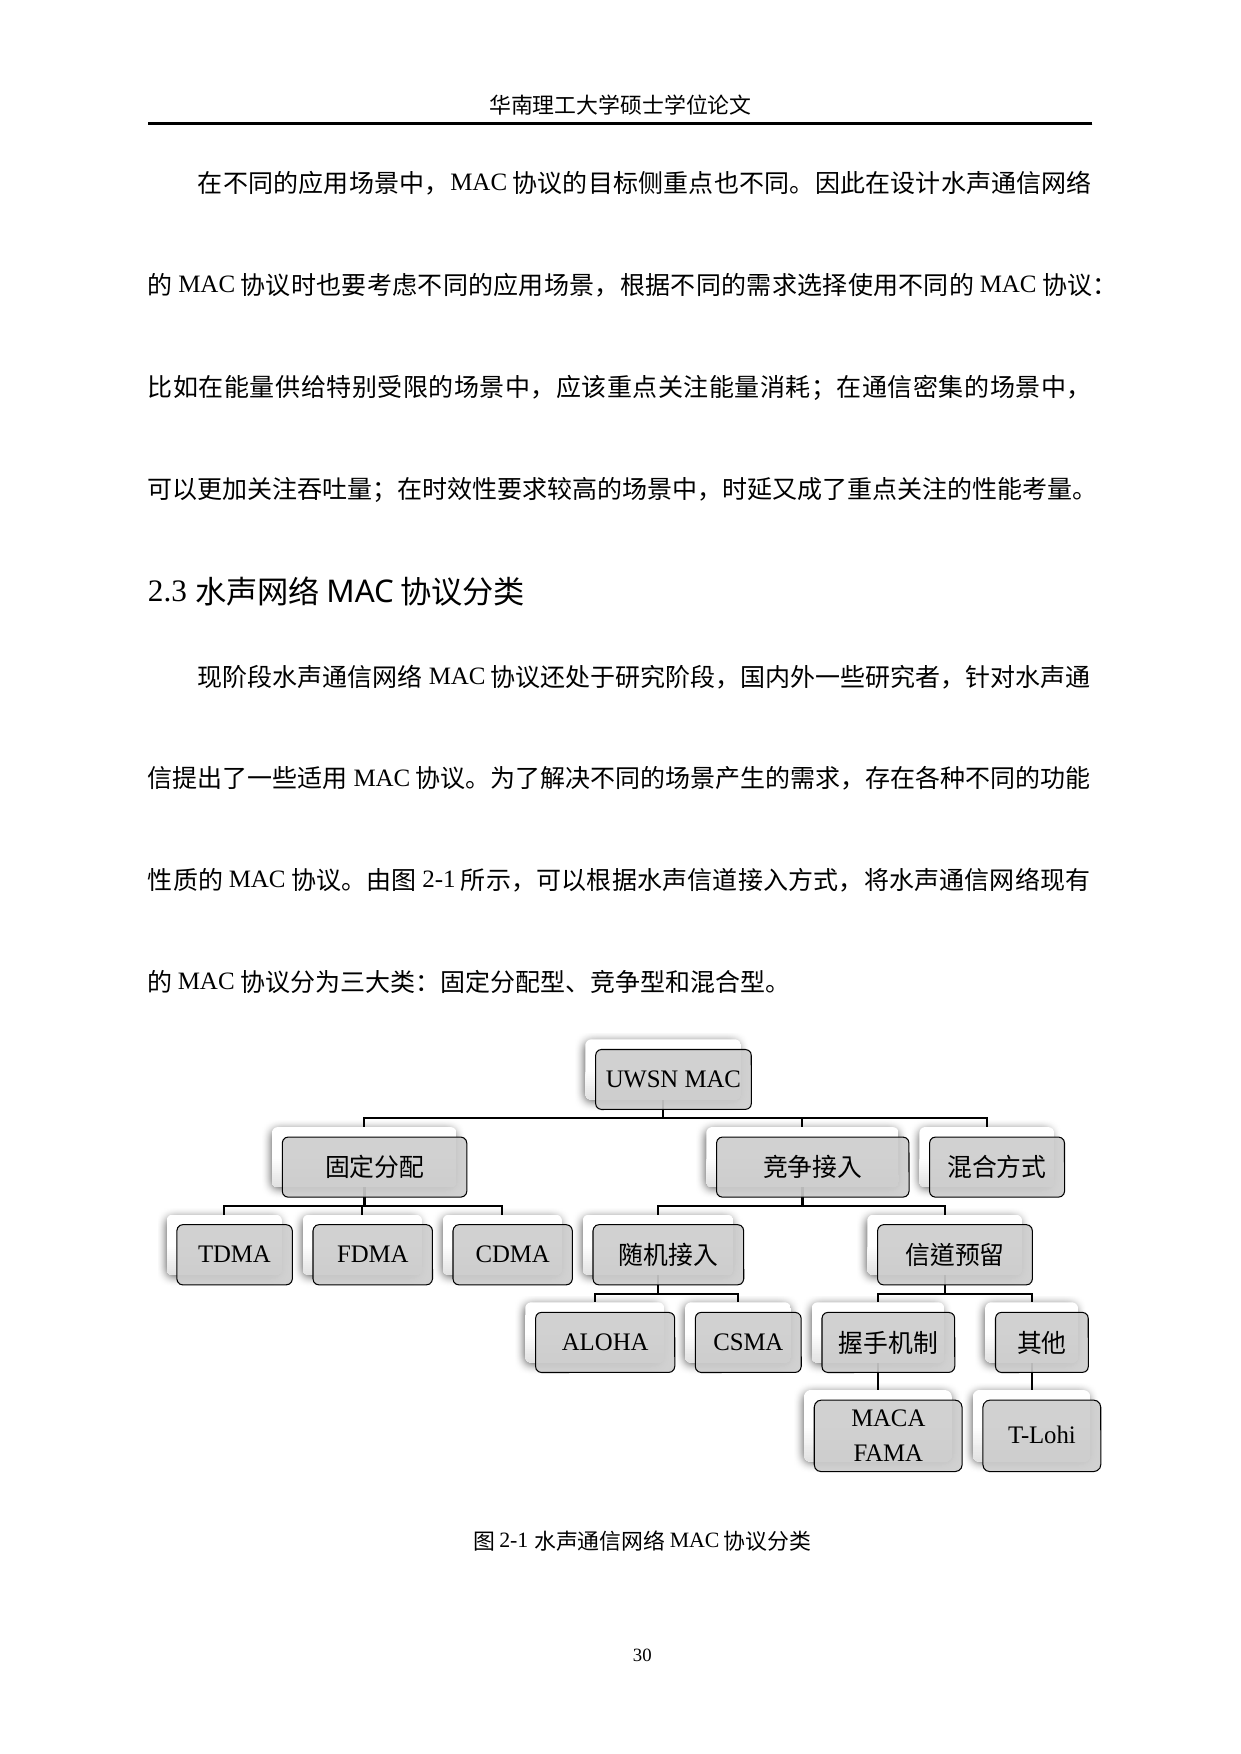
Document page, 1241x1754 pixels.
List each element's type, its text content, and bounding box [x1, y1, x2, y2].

text 图2-1 水声通信网络MAC协议分类 [148, 1523, 1092, 1557]
text 在不同的应用场景中，MAC协议的目标侧重点也不同。因此在设计水声通信网络的MAC协议时也要考虑不同的应用场景，根据不同的需求选择使用不同的MAC协议：比如在能量供给特别受限的场景中，应该重点关注能量消耗；在通信密集的场景中，可以更加关注吞吐量；在时效性要求较高的场景中，时延又成了重点关注的性能考量。 [148, 148, 1092, 521]
text 现阶段水声通信网络MAC协议还处于研究阶段，国内外一些研究者，针对水声通信提出了一些适用MAC协议。为了解决不同的场景产生的需求，存在各种不同的功能性质的MAC协议。由图2-1所示，可以根据水声信道接入方式，将水声通信网络现有的MAC协议分为三大类：固定分配型、竞争型和混合型。 [148, 641, 1092, 1015]
subtitle 2.3 水声网络MAC协议分类 [148, 556, 1092, 624]
